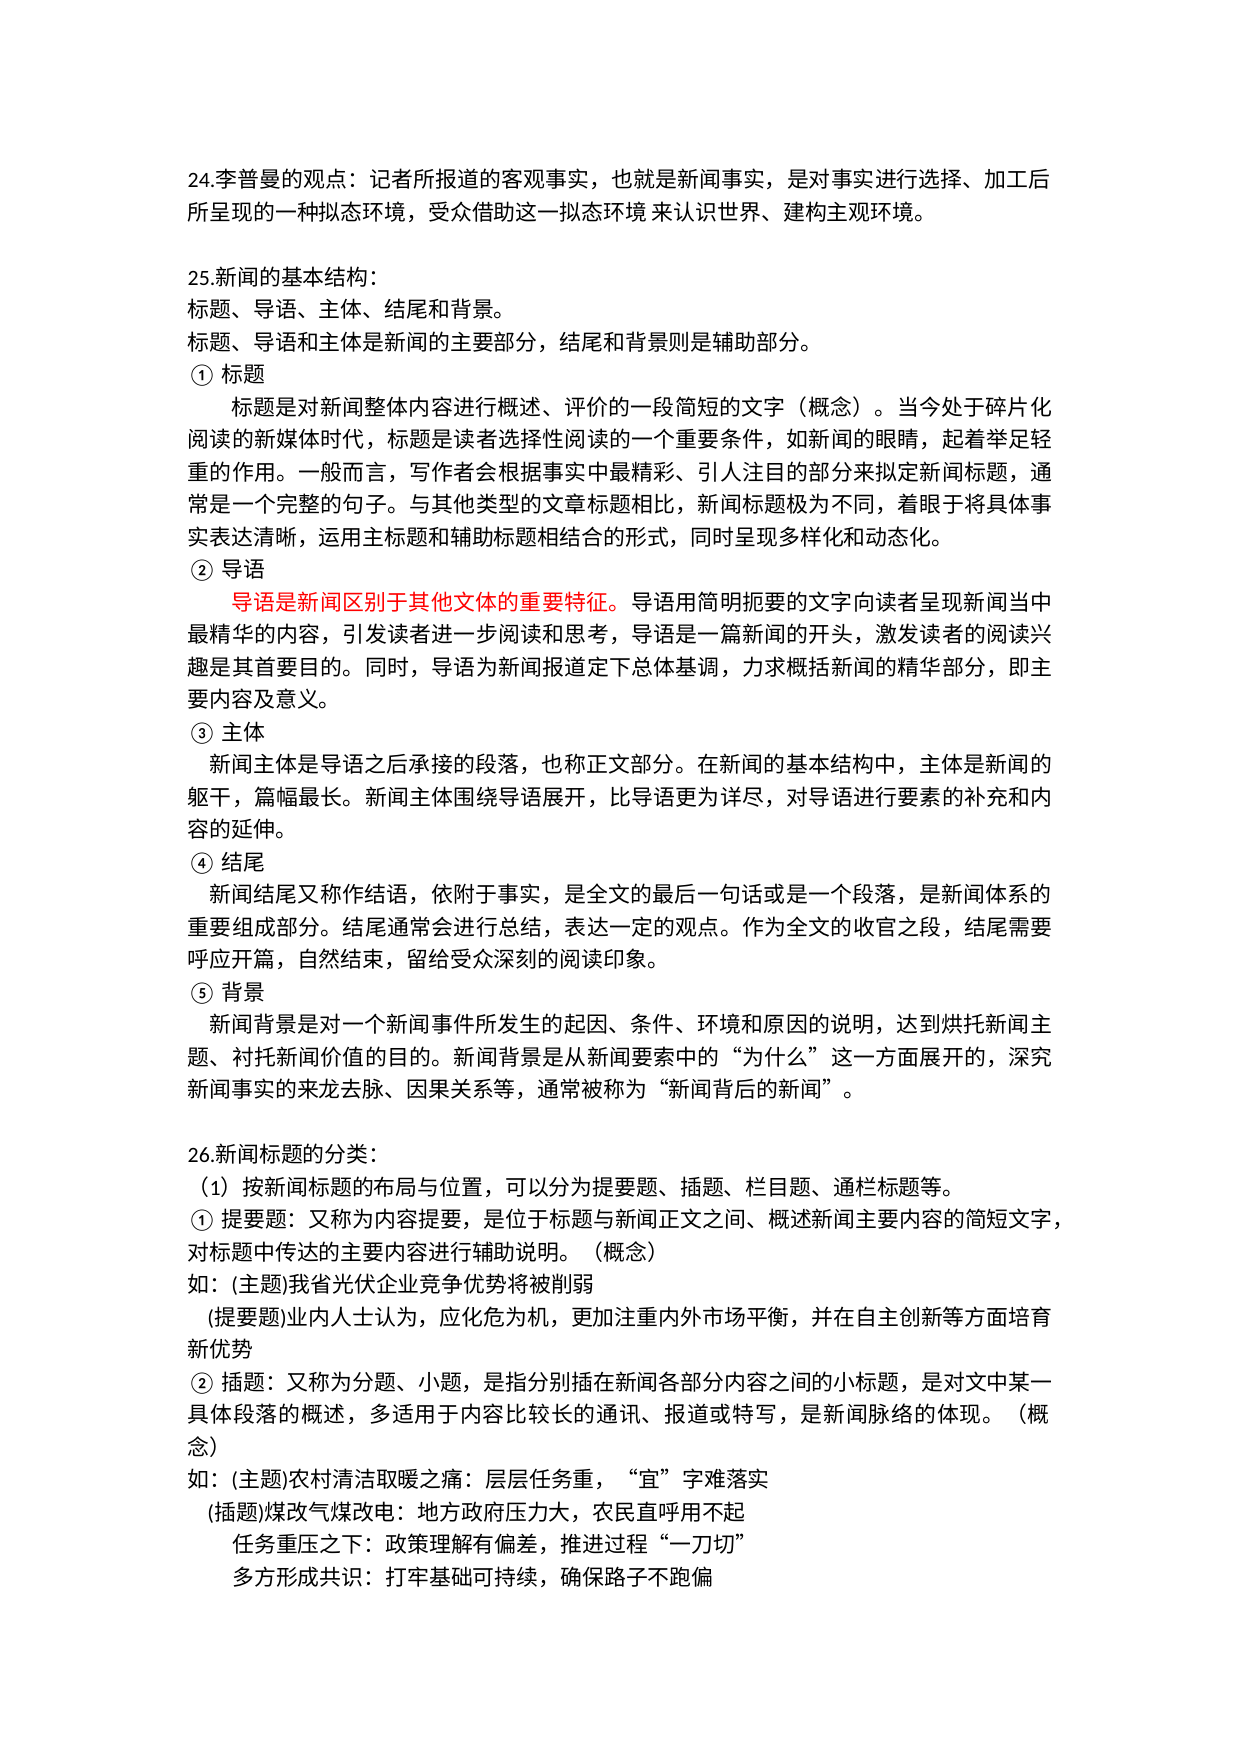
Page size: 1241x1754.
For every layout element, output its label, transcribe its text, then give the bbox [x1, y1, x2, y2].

text 25.新闻的基本结构： [187, 259, 1053, 292]
text 任务重压之下：政策理解有偏差，推进过程“一刀切” [187, 1527, 1053, 1559]
text 新闻主体是导语之后承接的段落，也称正文部分。在新闻的基本结构中，主体是新闻的躯干，篇幅最长。新闻主体围绕导语展开，比导语更为详尽，对导语进行要素的补充和内容的延伸。 [187, 747, 1053, 844]
text ②插题：又称为分题、小题，是指分别插在新闻各部分内容之间的小标题，是对文中某一具体段落的概述，多适用于内容比较长的通讯、报道或特写，是新闻脉络的体现。（概念） [187, 1364, 1053, 1462]
text ①标题 [187, 357, 1053, 389]
text 如：(主题)我省光伏企业竞争优势将被削弱 [187, 1267, 1053, 1299]
text ④结尾 [187, 844, 1053, 877]
text ②导语 [187, 552, 1053, 584]
text 多方形成共识：打牢基础可持续，确保路子不跑偏 [187, 1559, 1053, 1592]
text 导语是新闻区别于其他文体的重要特征。导语用简明扼要的文字向读者呈现新闻当中最精华的内容，引发读者进一步阅读和思考，导语是一篇新闻的开头，激发读者的阅读兴趣是其首要目的。同时，导语为新闻报道定下总体基调，力求概括新闻的精华部分，即主要内容及意义。 [187, 584, 1053, 714]
text (提要题)业内人士认为，应化危为机，更加注重内外市场平衡，并在自主创新等方面培育新优势 [187, 1299, 1053, 1364]
text 新闻结尾又称作结语，依附于事实，是全文的最后一句话或是一个段落，是新闻体系的重要组成部分。结尾通常会进行总结，表达一定的观点。作为全文的收官之段，结尾需要呼应开篇，自然结束，留给受众深刻的阅读印象。 [187, 877, 1053, 974]
text ③主体 [187, 714, 1053, 747]
text ①提要题：又称为内容提要，是位于标题与新闻正文之间、概述新闻主要内容的简短文字，对标题中传达的主要内容进行辅助说明。（概念） [187, 1202, 1053, 1267]
text ⑤背景 [187, 974, 1053, 1007]
text 新闻背景是对一个新闻事件所发生的起因、条件、环境和原因的说明，达到烘托新闻主题、衬托新闻价值的目的。新闻背景是从新闻要索中的“为什么”这一方面展开的，深究新闻事实的来龙去脉、因果关系等，通常被称为“新闻背后的新闻”。 [187, 1007, 1053, 1104]
text (插题)煤改气煤改电：地方政府压力大，农民直呼用不起 [187, 1494, 1053, 1527]
text 如：(主题)农村清洁取暖之痛：层层任务重，“宜”字难落实 [187, 1462, 1053, 1494]
text 26.新闻标题的分类： [187, 1137, 1053, 1169]
text 标题、导语、主体、结尾和背景。 [187, 292, 1053, 324]
text 标题、导语和主体是新闻的主要部分，结尾和背景则是辅助部分。 [187, 324, 1053, 357]
text 标题是对新闻整体内容进行概述、评价的一段简短的文字（概念）。当今处于碎片化阅读的新媒体时代，标题是读者选择性阅读的一个重要条件，如新闻的眼睛，起着举足轻重的作用。一般而言，写作者会根据事实中最精彩、引人注目的部分来拟定新闻标题，通常是一个完整的句子。与其他类型的文章标题相比，新闻标题极为不同，着眼于将具体事实表达清晰，运用主标题和辅助标题相结合的形式，同时呈现多样化和动态化。 [187, 389, 1053, 552]
text （1）按新闻标题的布局与位置，可以分为提要题、插题、栏目题、通栏标题等。 [187, 1169, 1053, 1202]
text 24.李普曼的观点：记者所报道的客观事实，也就是新闻事实，是对事实进行选择、加工后所呈现的一种拟态环境，受众借助这一拟态环境 来认识世界、建构主观环境。 [187, 162, 1053, 227]
